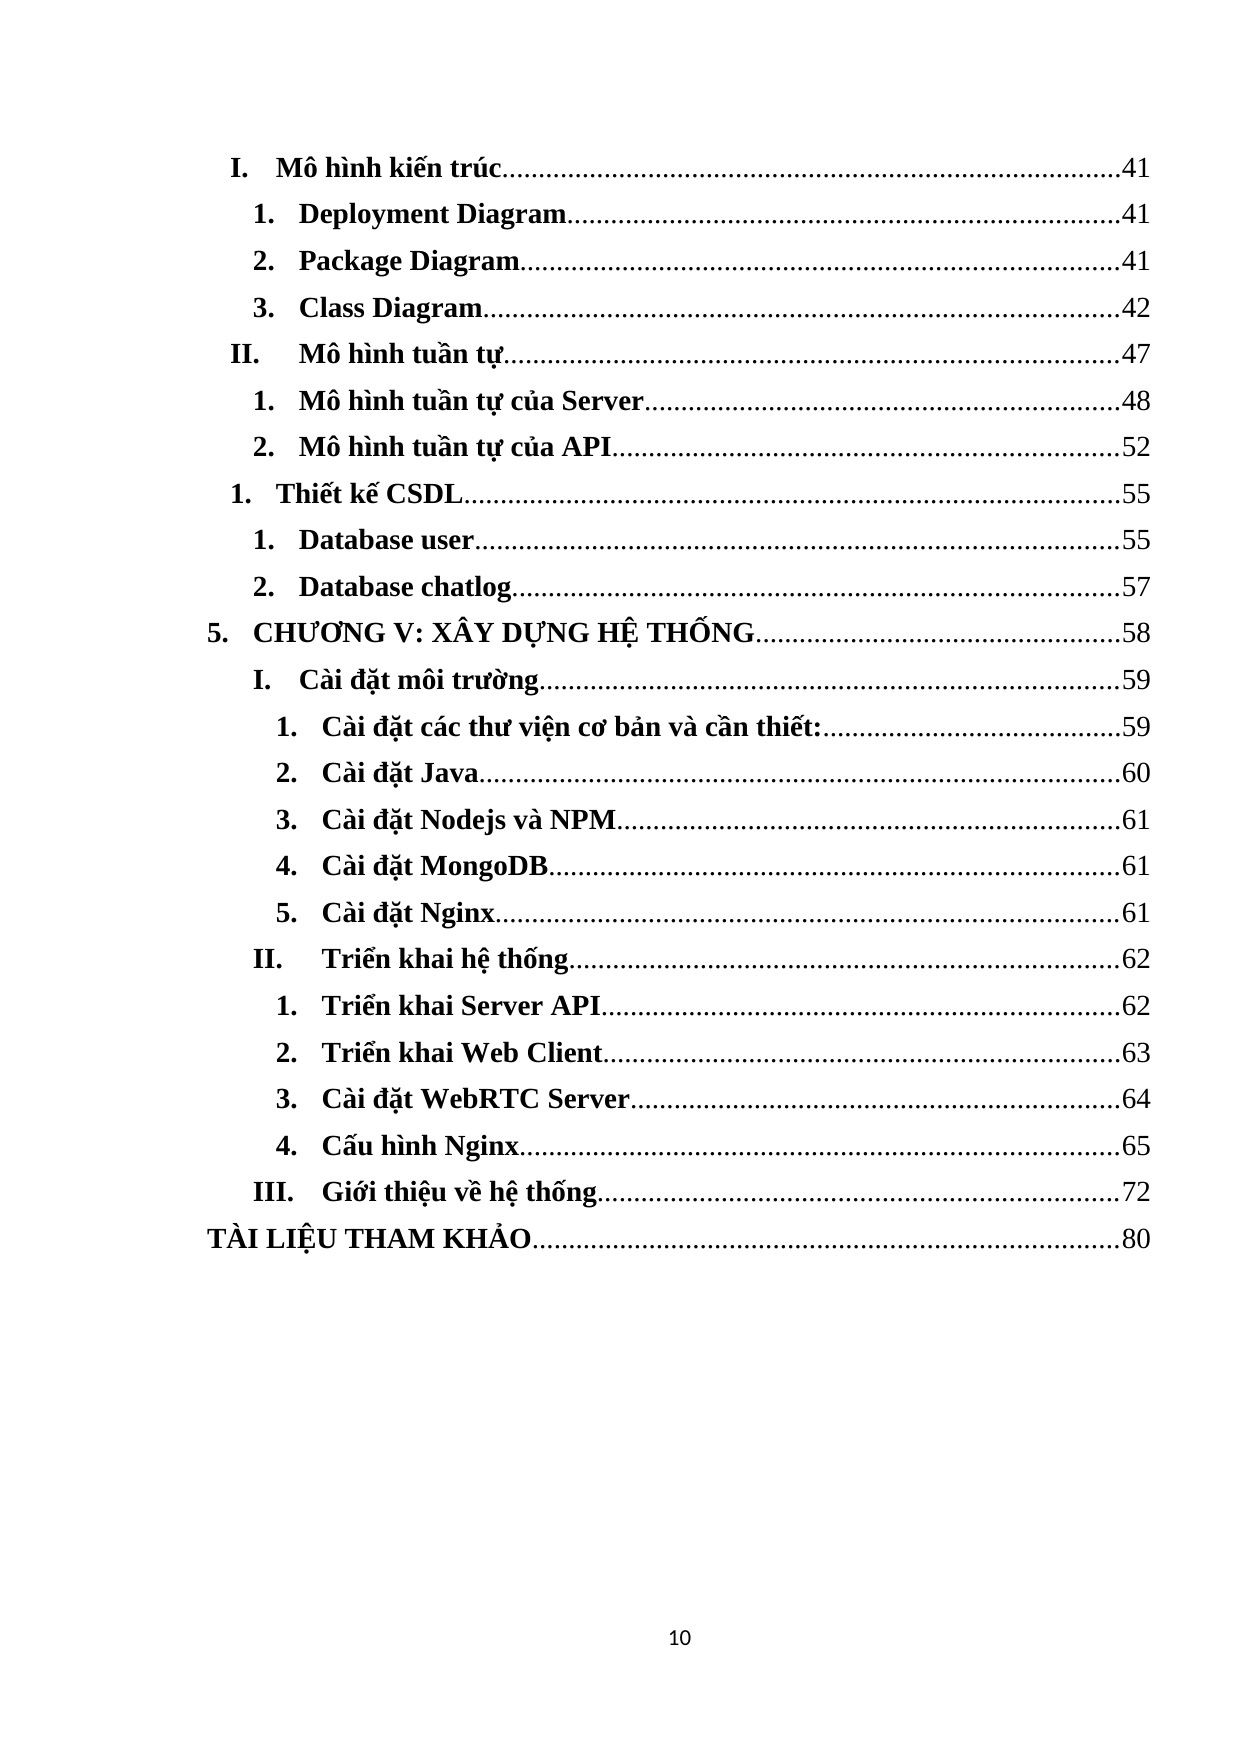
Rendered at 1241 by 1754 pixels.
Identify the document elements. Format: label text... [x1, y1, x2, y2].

text 3. Cài đặt WebRTC Server 64 [276, 1081, 1152, 1115]
text 3. Class Diagram 42 [253, 290, 1152, 323]
text I. Mô hình kiến trúc 41 [230, 150, 1152, 183]
text 4. Cấu hình Nginx 65 [276, 1128, 1152, 1161]
text I. Cài đặt môi trường 59 [253, 662, 1152, 696]
text TÀI LIỆU THAM KHẢO 80 [207, 1221, 1152, 1254]
text 5. CHƯƠNG V: XÂY DỰNG HỆ THỐNG 58 [207, 616, 1152, 649]
text 1. Database user 55 [253, 522, 1152, 556]
text 1. Cài đặt các thư viện cơ bản và cần thiết: 59 [276, 709, 1152, 742]
text 1. Thiết kế CSDL 55 [230, 476, 1152, 509]
text 4. Cài đặt MongoDB 61 [276, 848, 1152, 882]
text 1. Deployment Diagram 41 [253, 197, 1152, 230]
text 5. Cài đặt Nginx 61 [276, 895, 1152, 928]
text 1. Triển khai Server API 62 [276, 988, 1152, 1022]
text III. Giới thiệu về hệ thống 72 [253, 1174, 1152, 1208]
text 3. Cài đặt Nodejs và NPM 61 [276, 802, 1152, 835]
text 1. Mô hình tuần tự của Server 48 [253, 383, 1152, 416]
text 2. Package Diagram 41 [253, 243, 1152, 277]
text 2. Triển khai Web Client 63 [276, 1035, 1152, 1068]
text 2. Database chatlog 57 [253, 569, 1152, 603]
text 2. Mô hình tuần tự của API 52 [253, 429, 1152, 463]
text 2. Cài đặt Java 60 [276, 755, 1152, 789]
text II. Mô hình tuần tự 47 [230, 336, 1152, 370]
text II. Triển khai hệ thống 62 [253, 942, 1152, 975]
